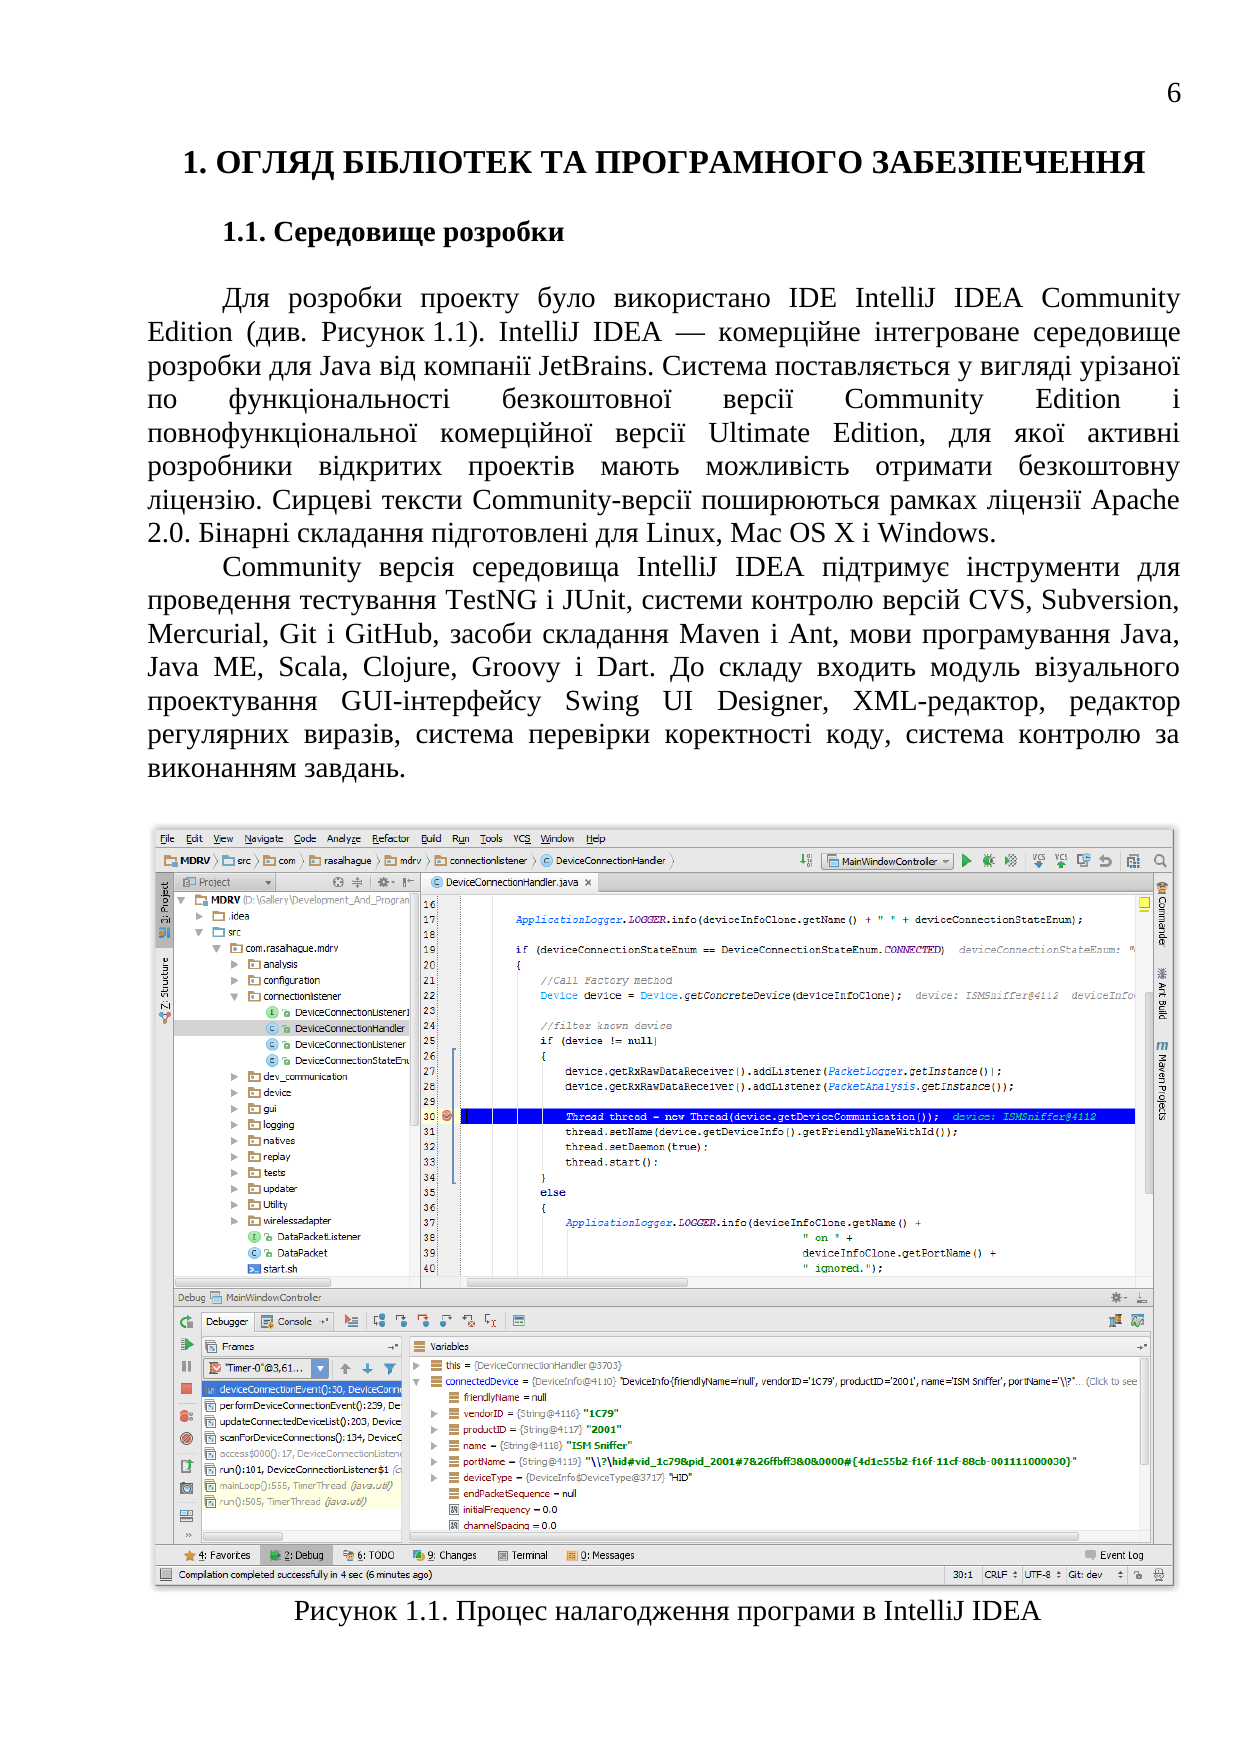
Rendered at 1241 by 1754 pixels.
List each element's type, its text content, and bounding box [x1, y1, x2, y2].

text Community версія середовища IntelliJ IDEA підтримує інструменти для проведення тестування TestNG і JUnit, системи контролю версій CVS, Subversion, Mercurial, Git і GitHub, засоби складання Maven і Ant, мови програмування Java, Java ME, Scala, Clojure, Groovy і Dart. До складу входить модуль візуального проектування GUI-інтерфейсу Swing UI Designer, XML-редактор, редактор регулярних виразів, система перевірки коректності коду, система контролю за виконанням завдань. [147, 549, 1181, 784]
text Для розробки проекту було використано IDE IntelliJ IDEA Community Edition (див. рисунок 1.1). IntelliJ IDEA — комерційне інтегроване середовище розробки для Java від компанії JetBrains. Система поставляється у вигляді урізаної по функціональності безкоштовної версії Community Edition і повнофункціональної комерційної версії Ultimate Edition, для якої активні розробники відкритих проектів мають можливість отримати безкоштовну ліцензію. Сирцеві тексти Community-версії поширюються рамках ліцензії Apache 2.0. Бінарні складання підготовлені для Linux, Mac OS X і Windows. [147, 281, 1181, 549]
picture [147, 821, 1181, 1593]
text Огляд Бібліотек та програмного забезпечення [147, 142, 1181, 180]
text Процес налагодження програми в IntelliJ IDEA [88, 1593, 1181, 1626]
text Середовище розробки [222, 214, 1181, 247]
